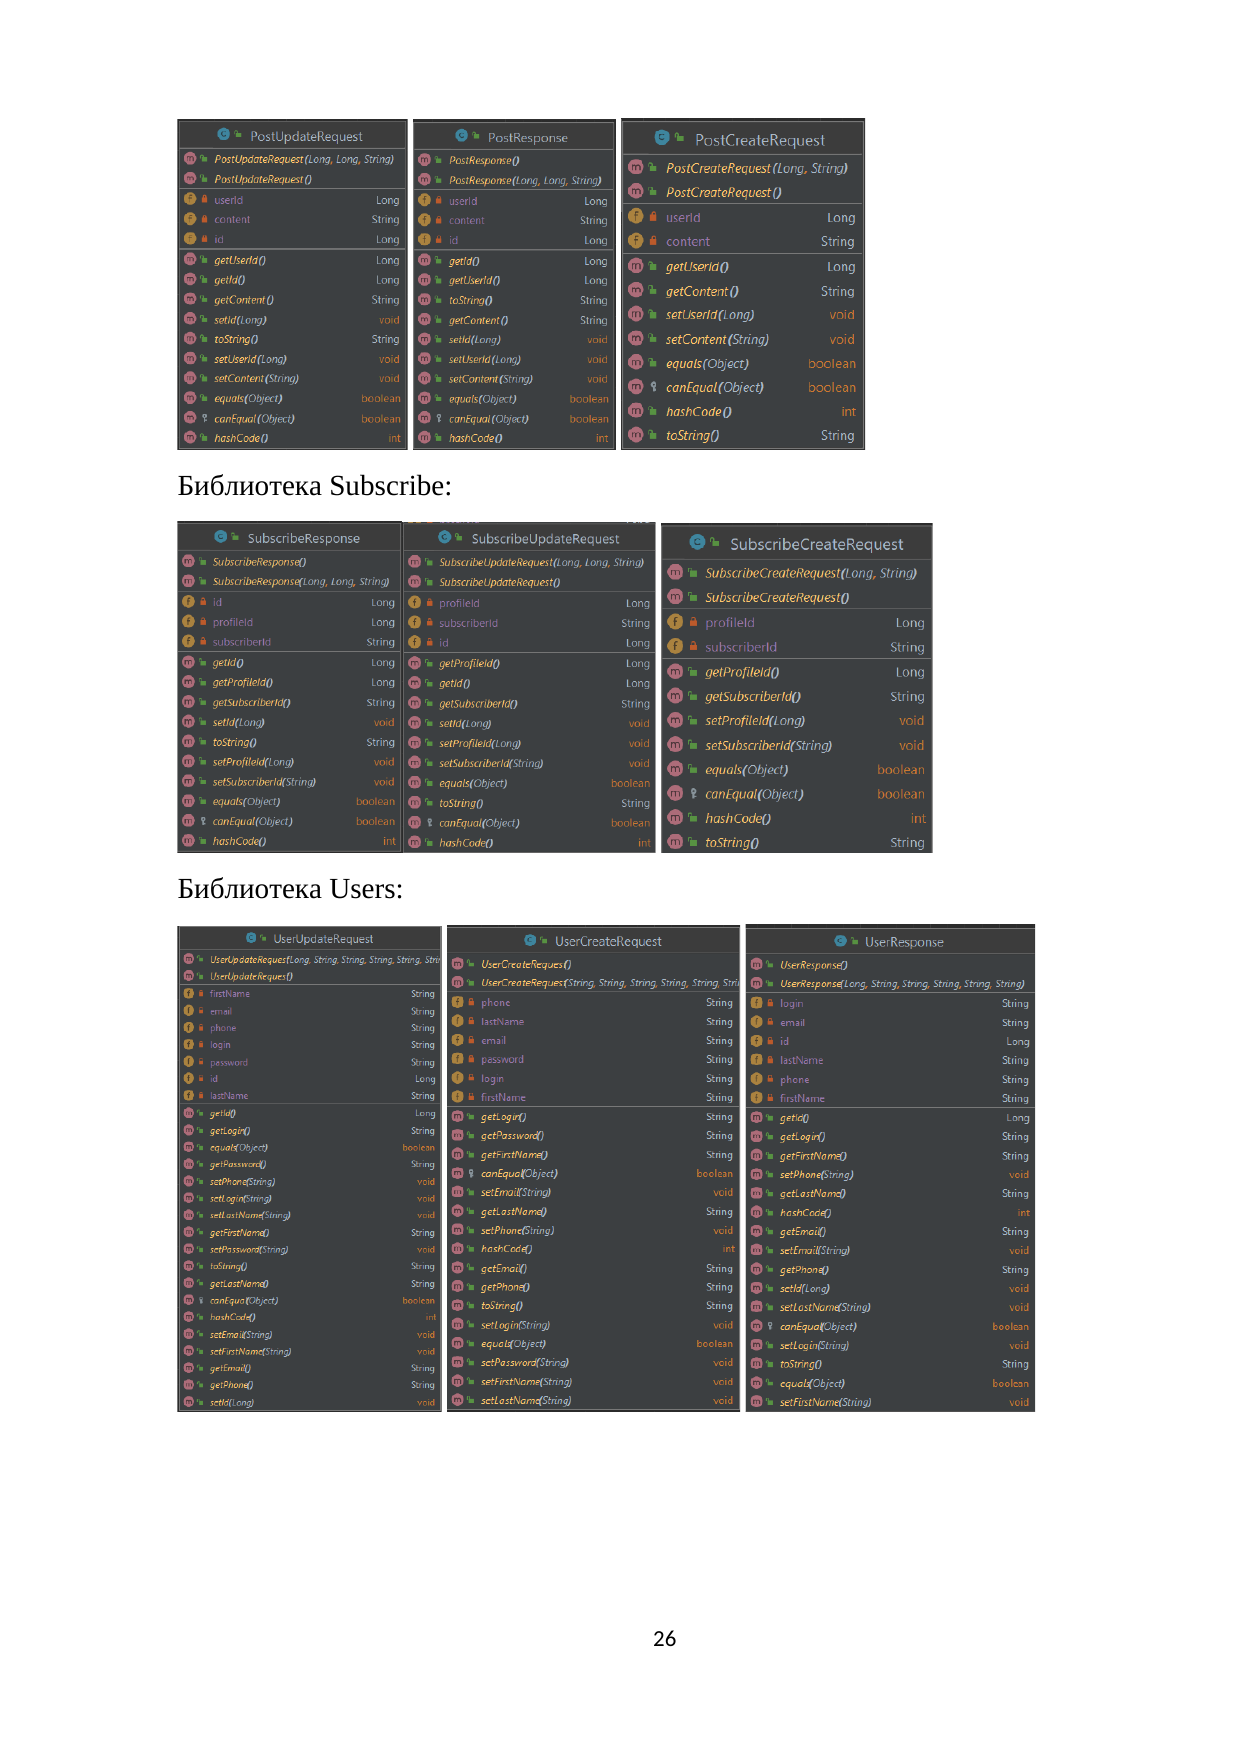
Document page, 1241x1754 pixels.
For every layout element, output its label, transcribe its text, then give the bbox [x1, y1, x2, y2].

picture [621, 118, 866, 450]
text Библиотека Subscribe: [177, 468, 1152, 502]
picture [745, 924, 1036, 1412]
picture [413, 119, 616, 450]
picture [177, 926, 442, 1412]
picture [661, 523, 933, 853]
picture [447, 925, 741, 1412]
picture [177, 521, 656, 853]
text Библиотека Users: [177, 871, 1152, 905]
picture [177, 119, 408, 450]
